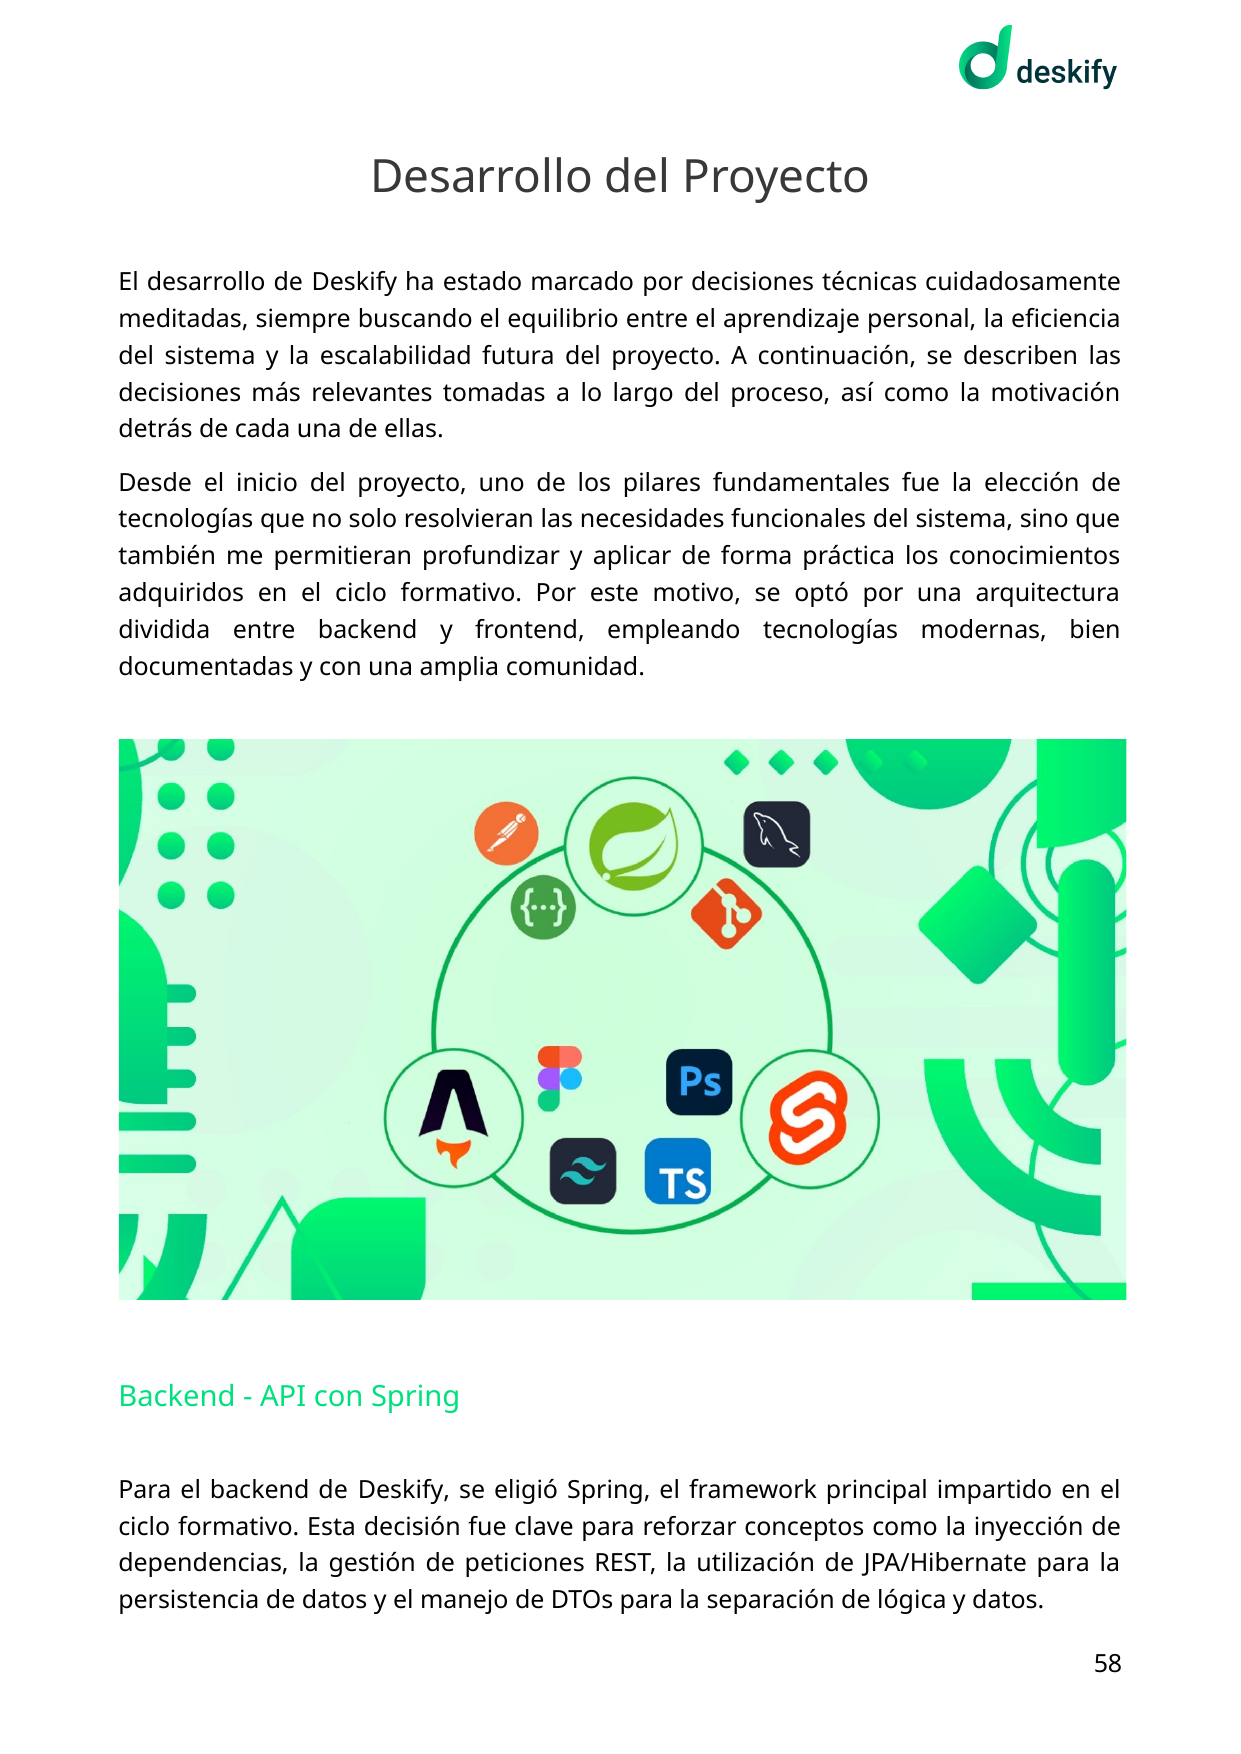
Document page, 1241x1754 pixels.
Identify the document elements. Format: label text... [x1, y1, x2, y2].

subtitle Backend - API con Spring [118, 1375, 1122, 1415]
text Para el backend de Deskify, se eligió Spring, el framework principal impartido en el ciclo formativo. Esta decisión fue clave para reforzar conceptos como la inyección de dependencias, la gestión de peticiones REST, la utilización de JPA/Hibernate para la persistencia de datos y el manejo de DTOs para la separación de lógica y datos. [118, 1472, 1122, 1616]
picture [953, 22, 1127, 92]
picture [118, 739, 1127, 1300]
subtitle Desarrollo del Proyecto [118, 143, 1122, 206]
text Desde el inicio del proyecto, uno de los pilares fundamentales fue la elección de tecnologías que no solo resolvieran las necesidades funcionales del sistema, sino que también me permitieran profundizar y aplicar de forma práctica los conocimientos adquiridos en el ciclo formativo. Por este motivo, se optó por una arquitectura dividida entre backend y frontend, empleando tecnologías modernas, bien documentadas y con una amplia comunidad. [118, 464, 1122, 682]
text El desarrollo de Deskify ha estado marcado por decisiones técnicas cuidadosamente meditadas, siempre buscando el equilibrio entre el aprendizaje personal, la eficiencia del sistema y la escalabilidad futura del proyecto. A continuación, se describen las decisiones más relevantes tomadas a lo largo del proceso, así como la motivación detrás de cada una de ellas. [118, 264, 1122, 445]
